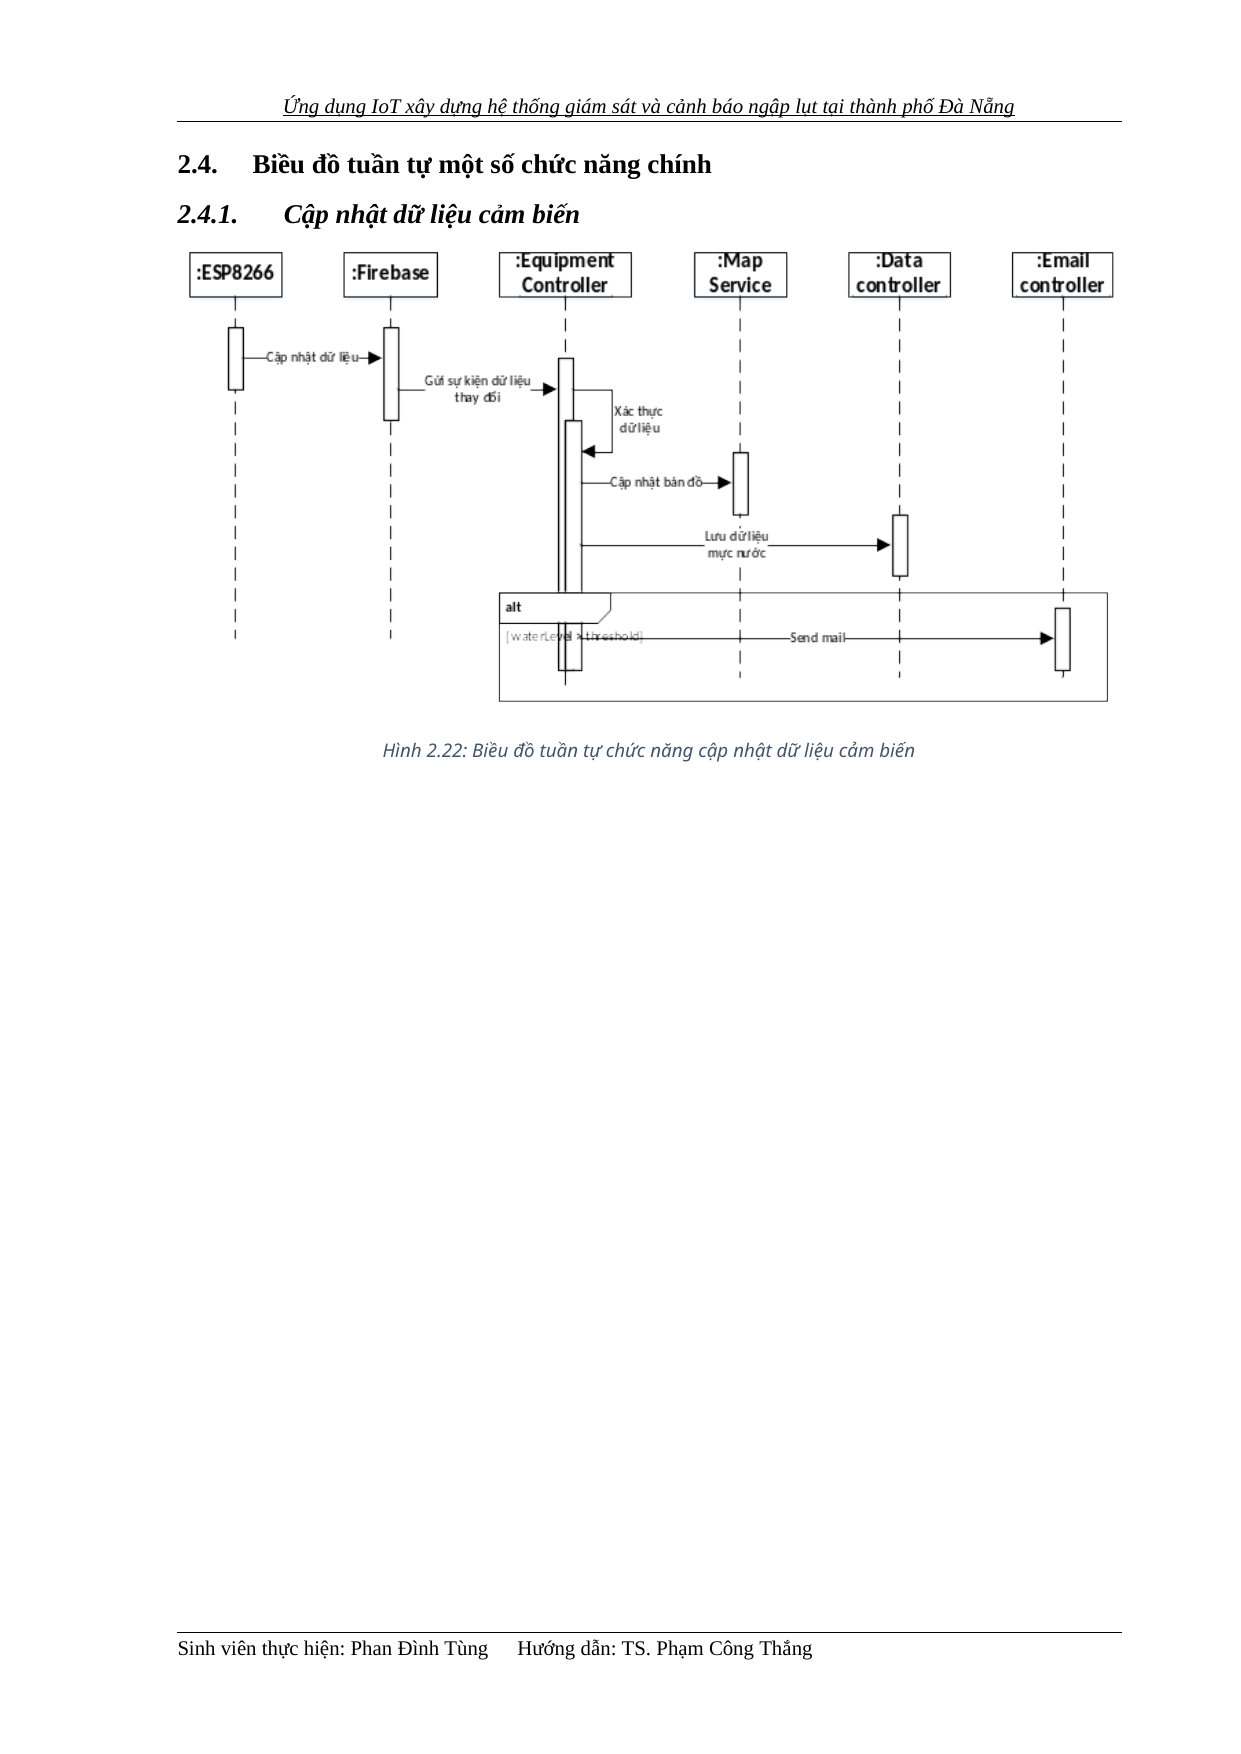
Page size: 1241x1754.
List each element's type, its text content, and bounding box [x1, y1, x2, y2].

subtitle 2.4. Biều đồ tuần tự một số chức năng chính [177, 148, 1122, 179]
subtitle 2.4.1. Cập nhật dữ liệu cảm biến [177, 198, 1122, 229]
